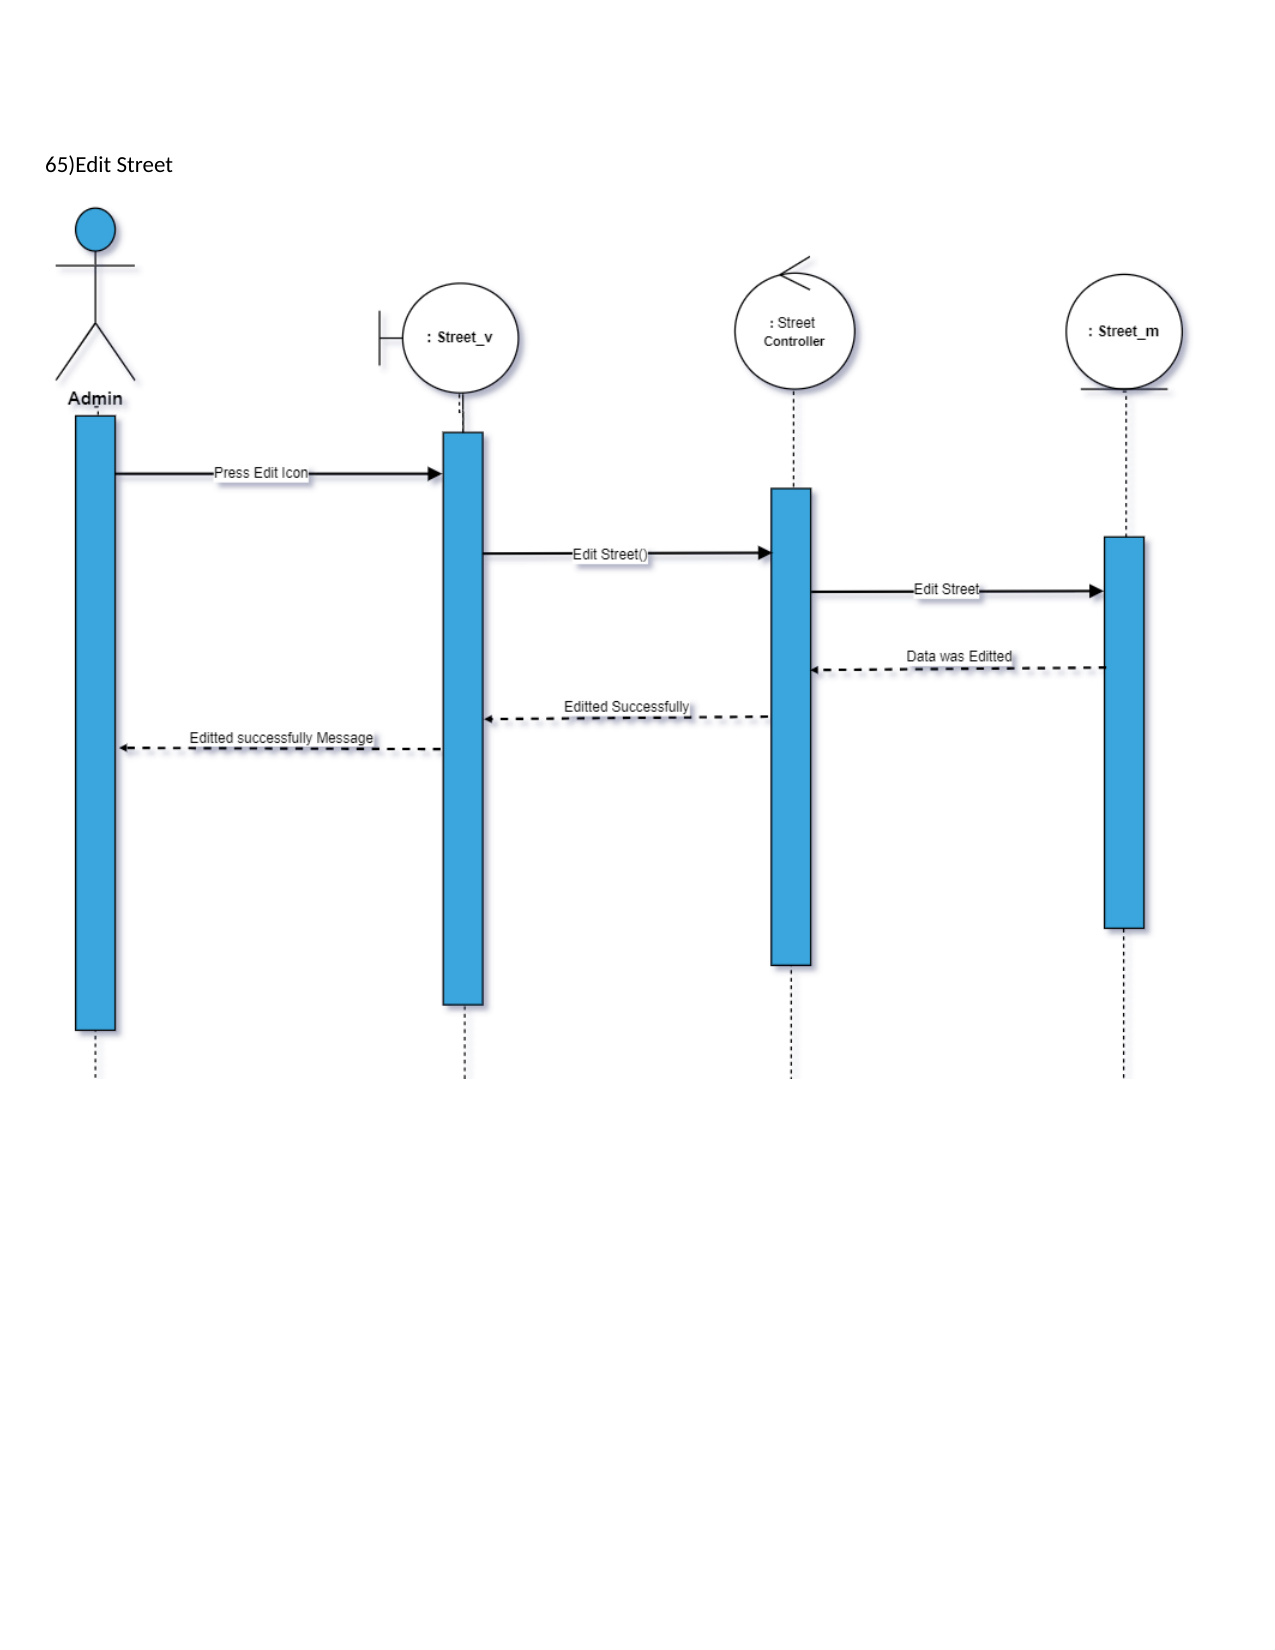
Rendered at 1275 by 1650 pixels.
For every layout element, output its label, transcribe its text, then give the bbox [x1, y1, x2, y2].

picture [45, 196, 1200, 1079]
text 65)Edit Street [45, 150, 1200, 178]
